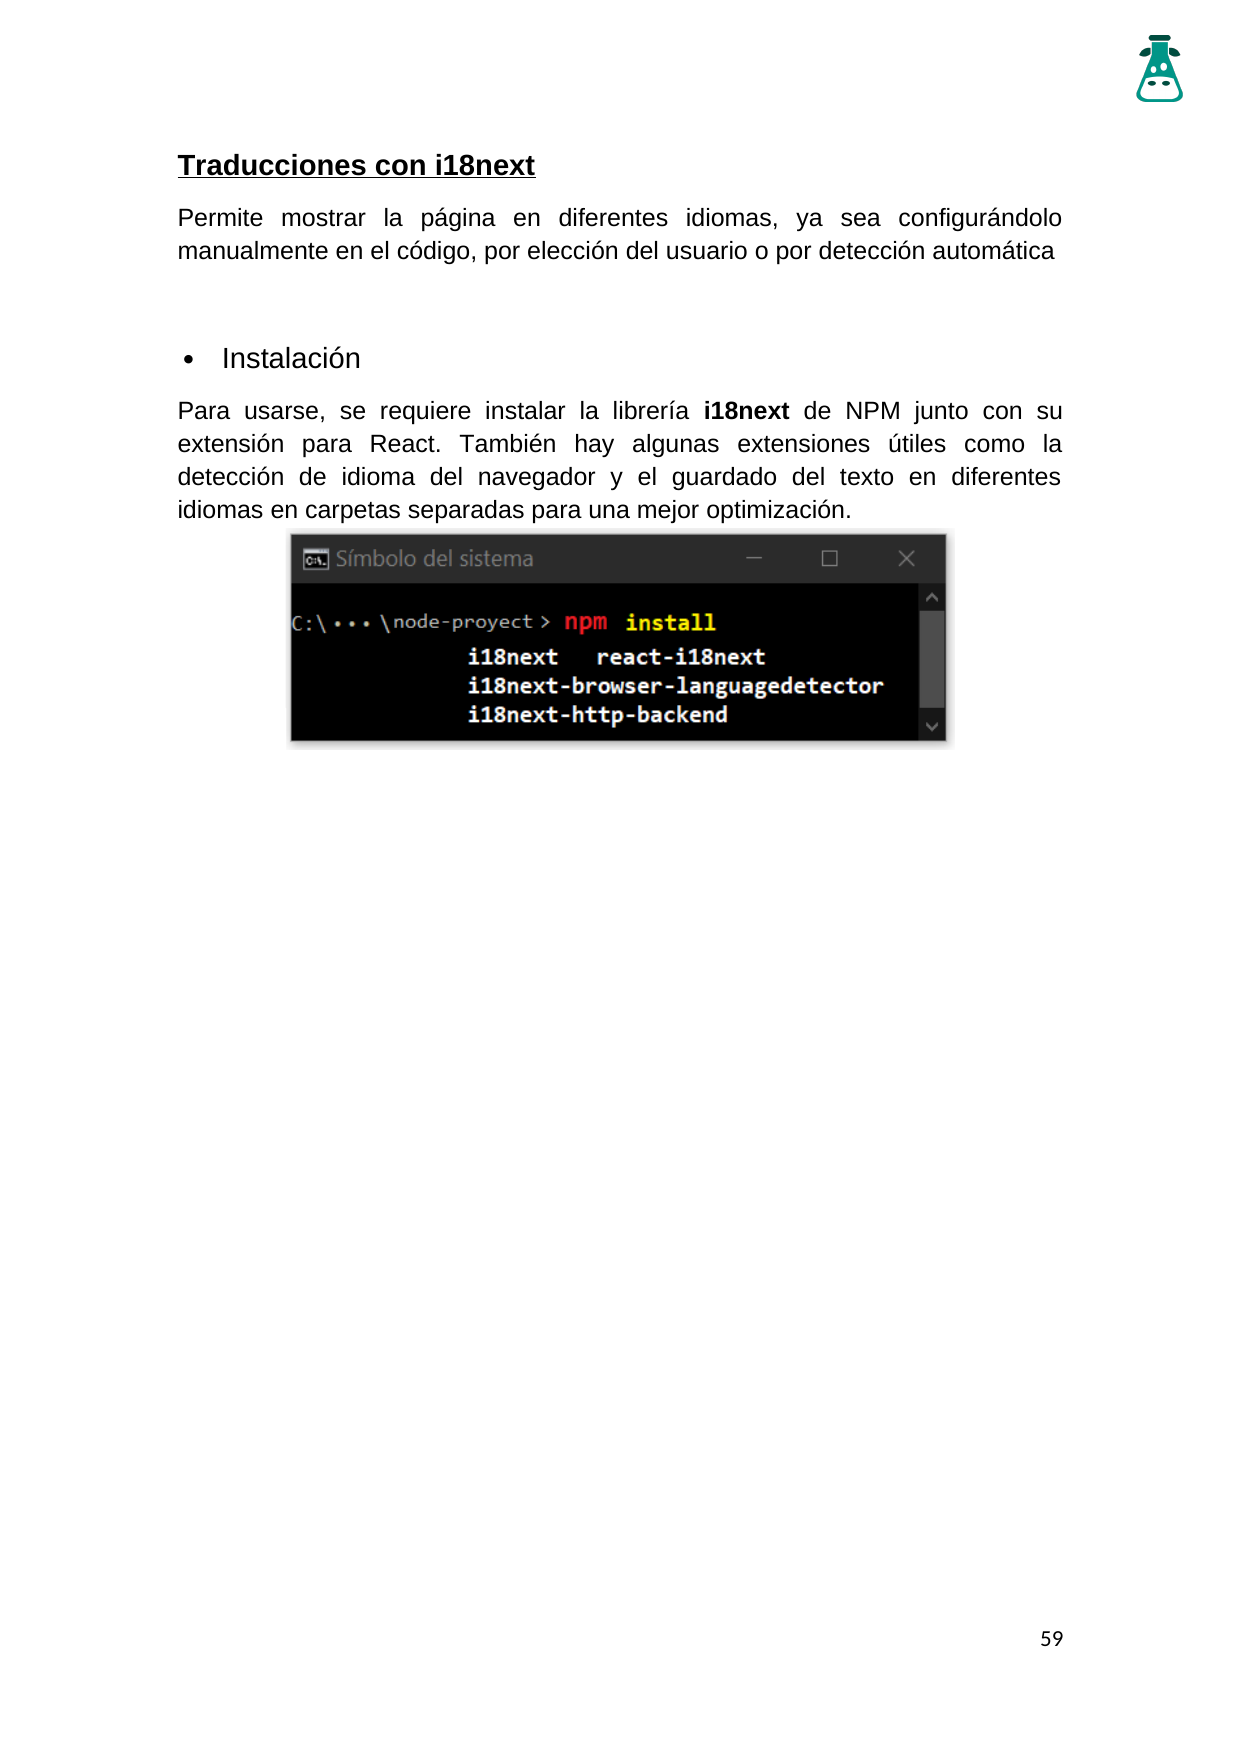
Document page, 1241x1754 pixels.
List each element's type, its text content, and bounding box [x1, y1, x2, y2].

list Instalación [184, 341, 1063, 374]
text Traducciones con i18next [177, 148, 1063, 181]
text Para usarse, se requiere instalar la librería i18next de NPM junto con su extensión para React. También hay algunas extensiones útiles como la detección de idioma del navegador y el guardado del texto en diferentes idiomas en carpetas separadas para una mejor optimización. [177, 396, 1063, 524]
picture [285, 528, 955, 750]
picture [1126, 35, 1193, 102]
text Permite mostrar la página en diferentes idiomas, ya sea configurándolo manualmente en el código, por elección del usuario o por detección automática [177, 203, 1063, 264]
